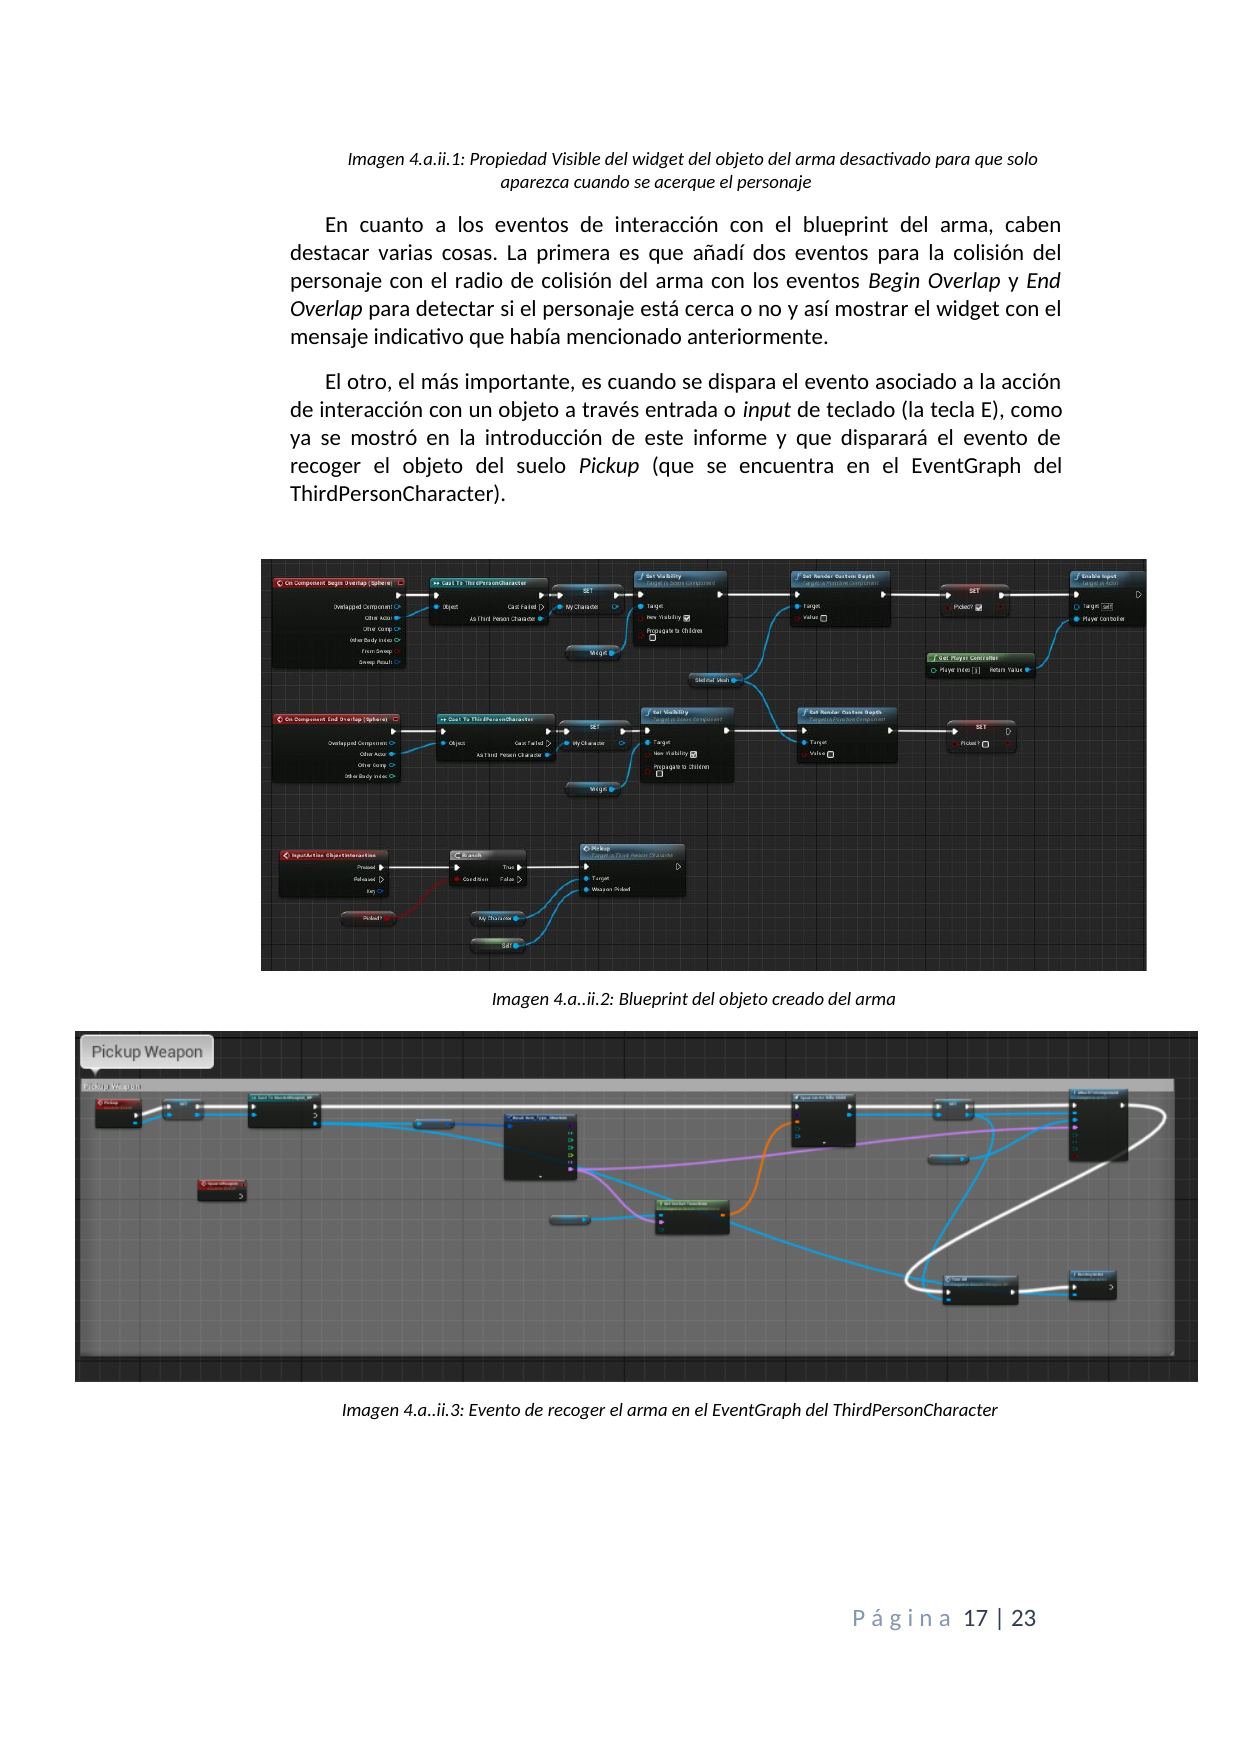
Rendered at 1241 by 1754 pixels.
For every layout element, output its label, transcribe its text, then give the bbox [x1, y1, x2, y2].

text Imagen 4.a..ii.3: Evento de recoger el arma en el EventGraph del ThirdPersonCharacter [325, 1382, 1063, 1421]
text Imagen 4.a.ii.1: Propiedad Visible del widget del objeto del arma desactivado para que solo aparezca cuando se acerque el personaje [251, 148, 1063, 193]
picture [75, 1031, 1198, 1382]
picture [261, 559, 1147, 971]
text El otro, el más importante, es cuando se dispara el evento asociado a la acción de interacción con un objeto a través entrada o input de teclado (la tecla E), como ya se mostró en la introducción de este informe y que disparará el evento de recoger el objeto del suelo Pickup (que se encuentra en el EventGraph del ThirdPersonCharacter). [290, 367, 1063, 507]
text En cuanto a los eventos de interacción con el blueprint del arma, caben destacar varias cosas. La primera es que añadí dos eventos para la colisión del personaje con el radio de colisión del arma con los eventos Begin Overlap y End Overlap para detectar si el personaje está cerca o no y así mostrar el widget con el mensaje indicativo que había mencionado anteriormente. [290, 210, 1063, 350]
